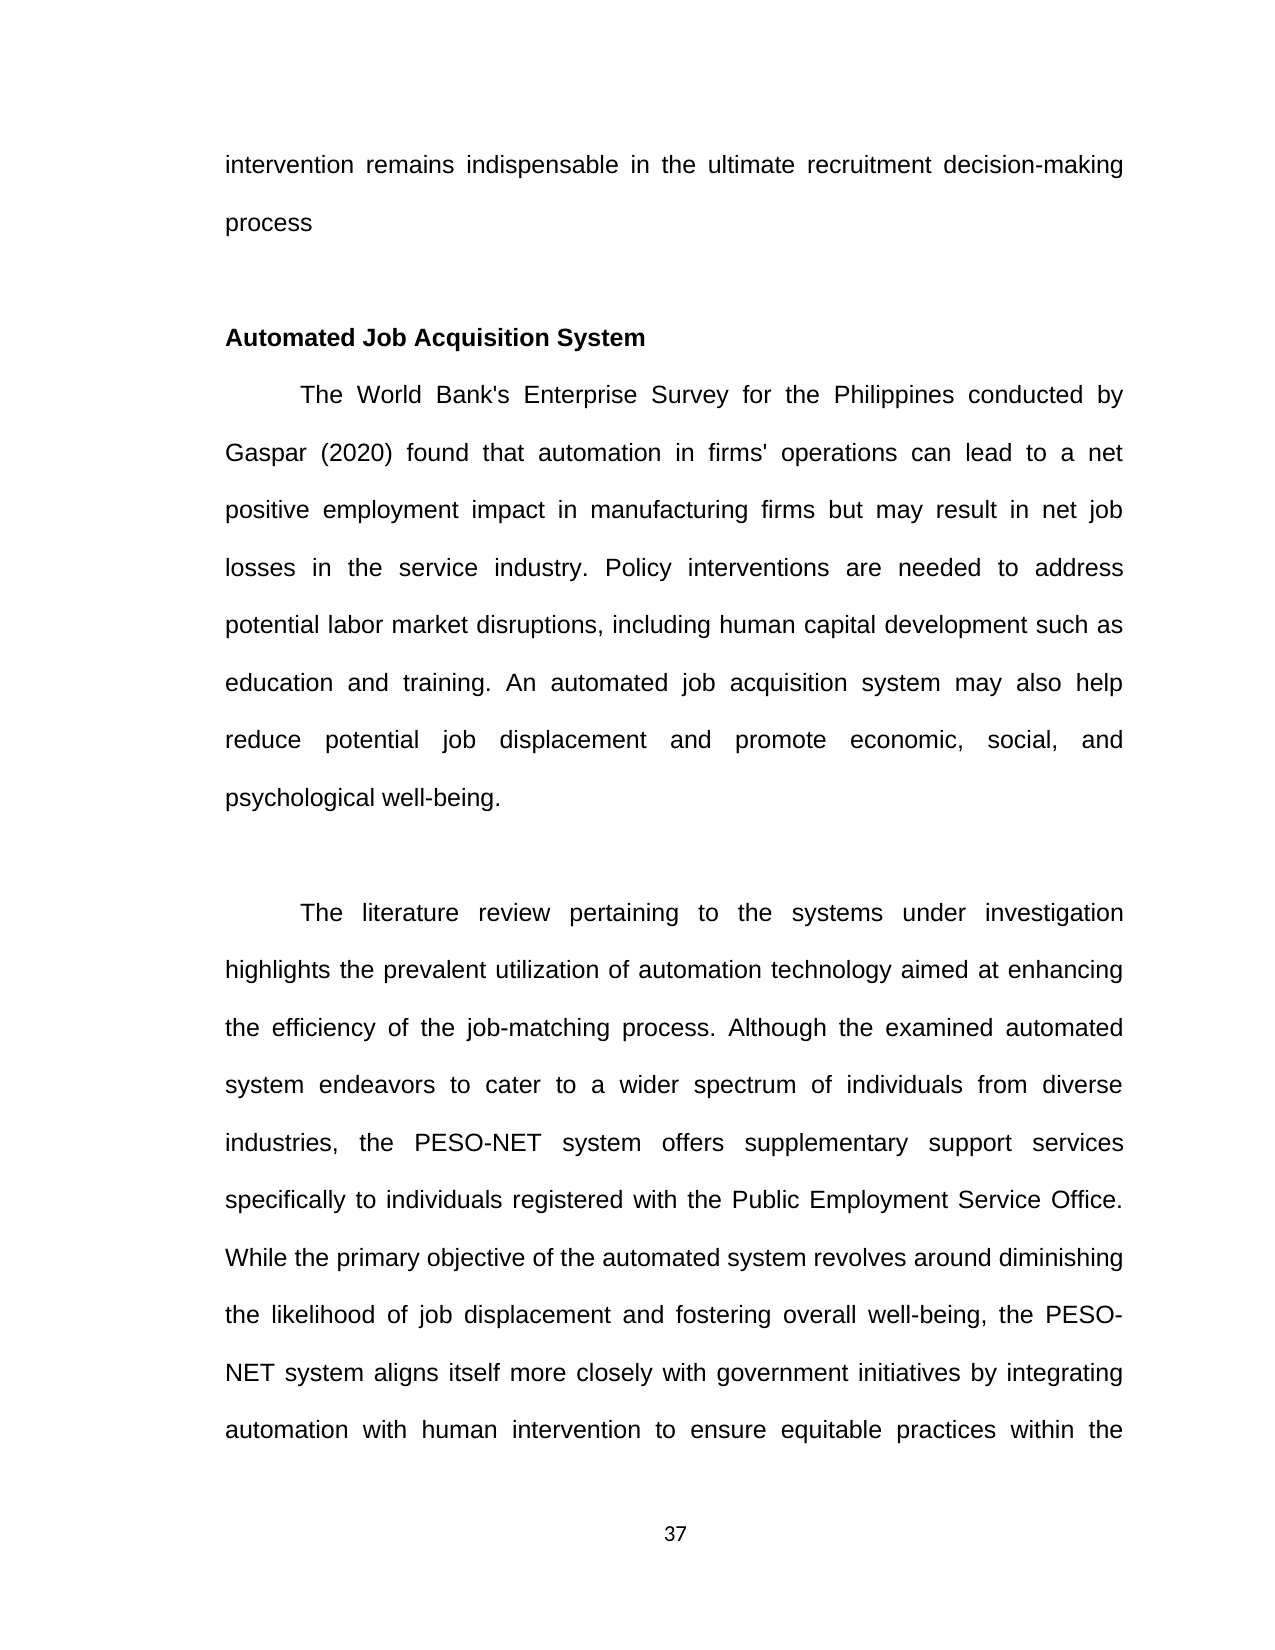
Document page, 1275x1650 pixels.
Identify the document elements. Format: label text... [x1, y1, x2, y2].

text Automated Job Acquisition System [225, 322, 1125, 351]
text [225, 897, 1125, 1444]
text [225, 150, 1125, 236]
text The World Bank's Enterprise Survey for the Philippines conducted by Gaspar (2020) found that automation in firms' operations can lead to a net positive employment impact in manufacturing firms but may result in net job losses in the service industry. Policy interventions are needed to address potential labor market disruptions, including human capital development such as education and training. An automated job acquisition system may also help reduce potential job displacement and promote economic, social, and psychological well-being. [225, 380, 1125, 811]
